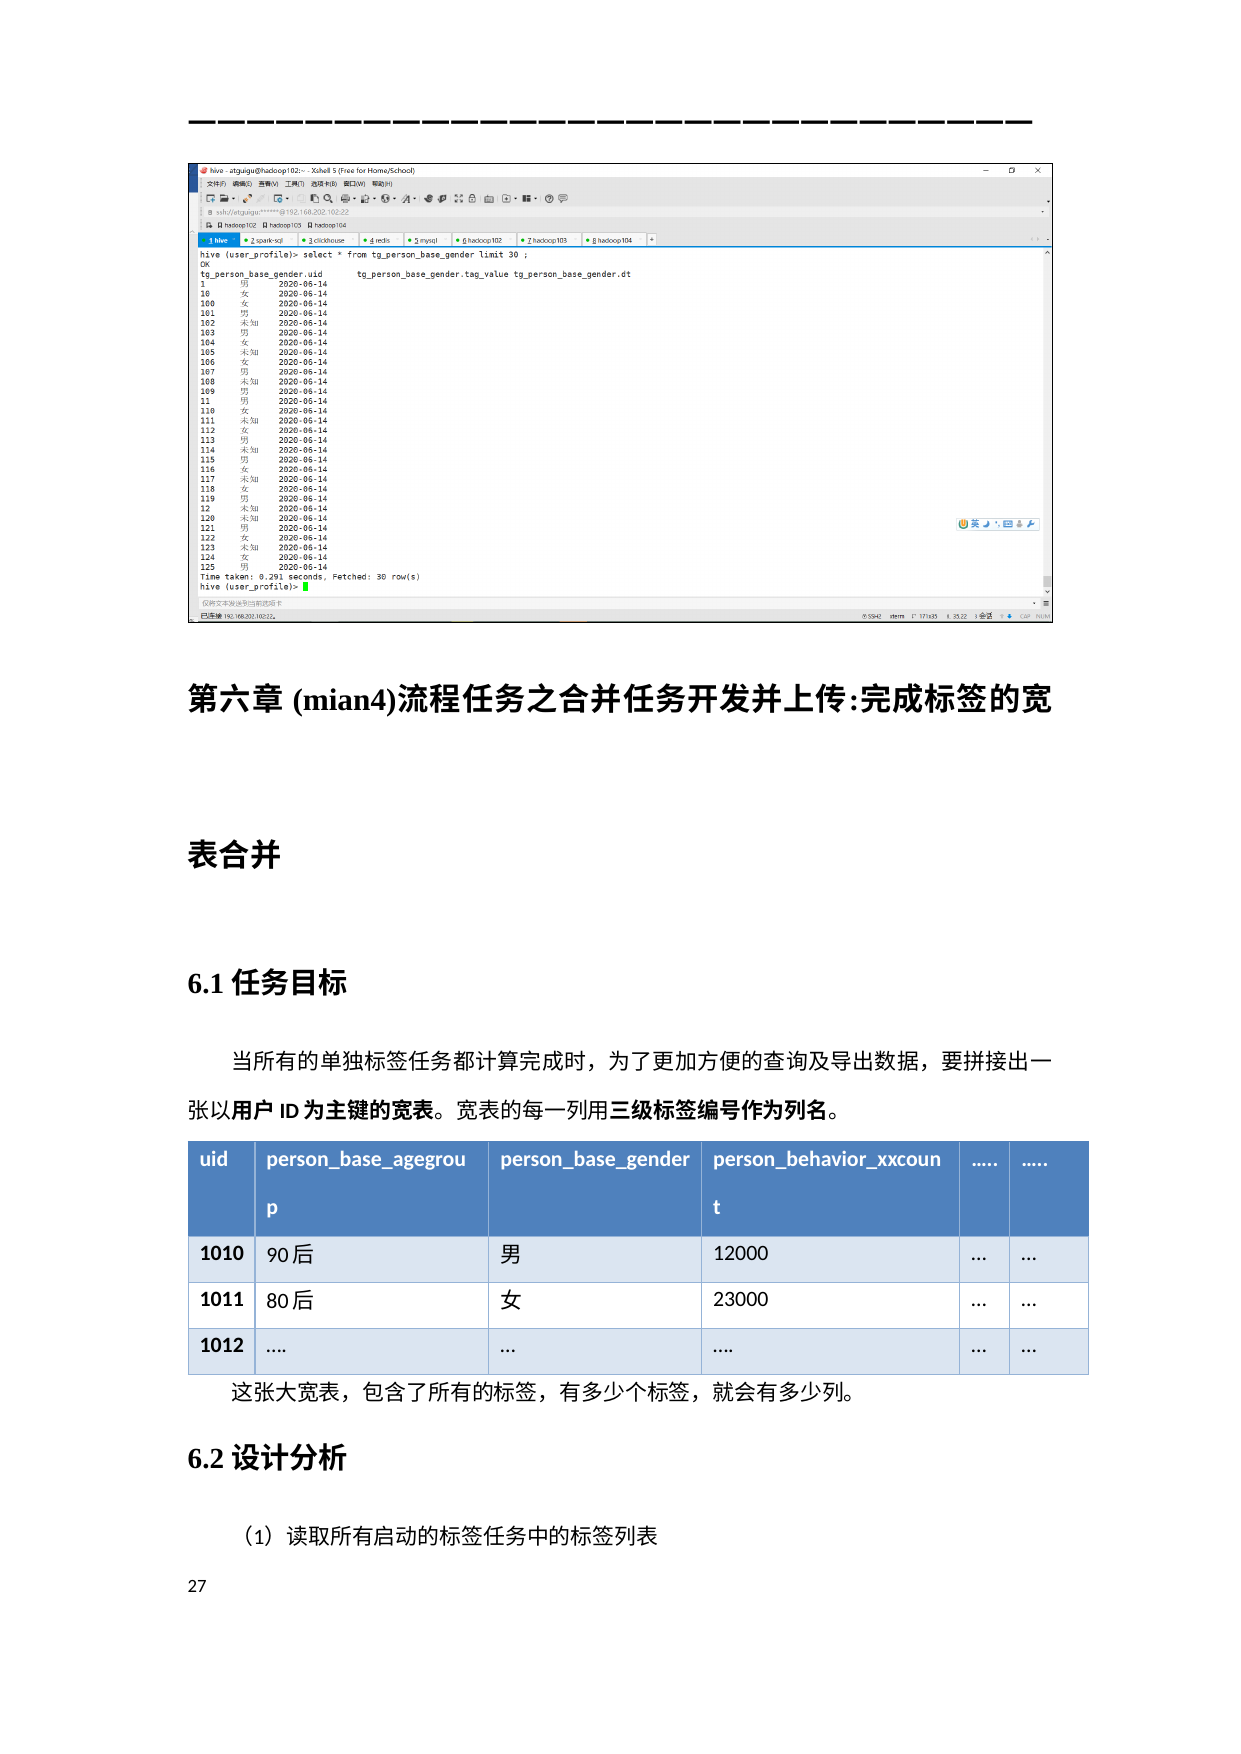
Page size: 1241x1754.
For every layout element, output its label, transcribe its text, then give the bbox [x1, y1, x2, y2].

table_header person_behavior_xxcount [702, 1142, 959, 1236]
table_cell 女 [489, 1283, 701, 1328]
text 当所有的单独标签任务都计算完成时，为了更加方便的查询及导出数据，要拼接出一张以用户ID为主键的宽表。宽表的每一列用三级标签编号作为列名。 [187, 1044, 1053, 1125]
table_cell 23000 [702, 1283, 959, 1328]
table_cell 80后 [256, 1283, 488, 1328]
table_cell 男 [489, 1237, 701, 1282]
table_cell … [1010, 1283, 1088, 1328]
table_header person_base_gender [489, 1142, 701, 1236]
table_cell …. [256, 1329, 488, 1374]
table_cell … [960, 1329, 1009, 1374]
text 这张大宽表，包含了所有的标签，有多少个标签，就会有多少列。 [187, 1375, 1053, 1407]
table_cell …. [702, 1329, 959, 1374]
table_header ….. [960, 1142, 1009, 1236]
subtitle 6.2 设计分析 [187, 1423, 1053, 1488]
table_cell 1010 [189, 1237, 254, 1282]
table_cell 1011 [189, 1283, 254, 1328]
table_header uid [189, 1142, 254, 1236]
list （1）读取所有启动的标签任务中的标签列表 [231, 1518, 1053, 1551]
table_cell … [1010, 1237, 1088, 1282]
table_cell … [1010, 1329, 1088, 1374]
table_header person_base_agegroup [256, 1142, 488, 1236]
subtitle 6.1 任务目标 [187, 948, 1053, 1013]
picture [189, 164, 1052, 622]
table_cell … [960, 1237, 1009, 1282]
table_cell 12000 [702, 1237, 959, 1282]
table_cell 90后 [256, 1237, 488, 1282]
subtitle 第六章 (mian4)流程任务之合并任务开发并上传:完成标签的宽表合并 [187, 664, 1053, 885]
table_cell … [960, 1283, 1009, 1328]
table_cell … [489, 1329, 701, 1374]
table_header ….. [1010, 1142, 1088, 1236]
table_cell 1012 [189, 1329, 254, 1374]
